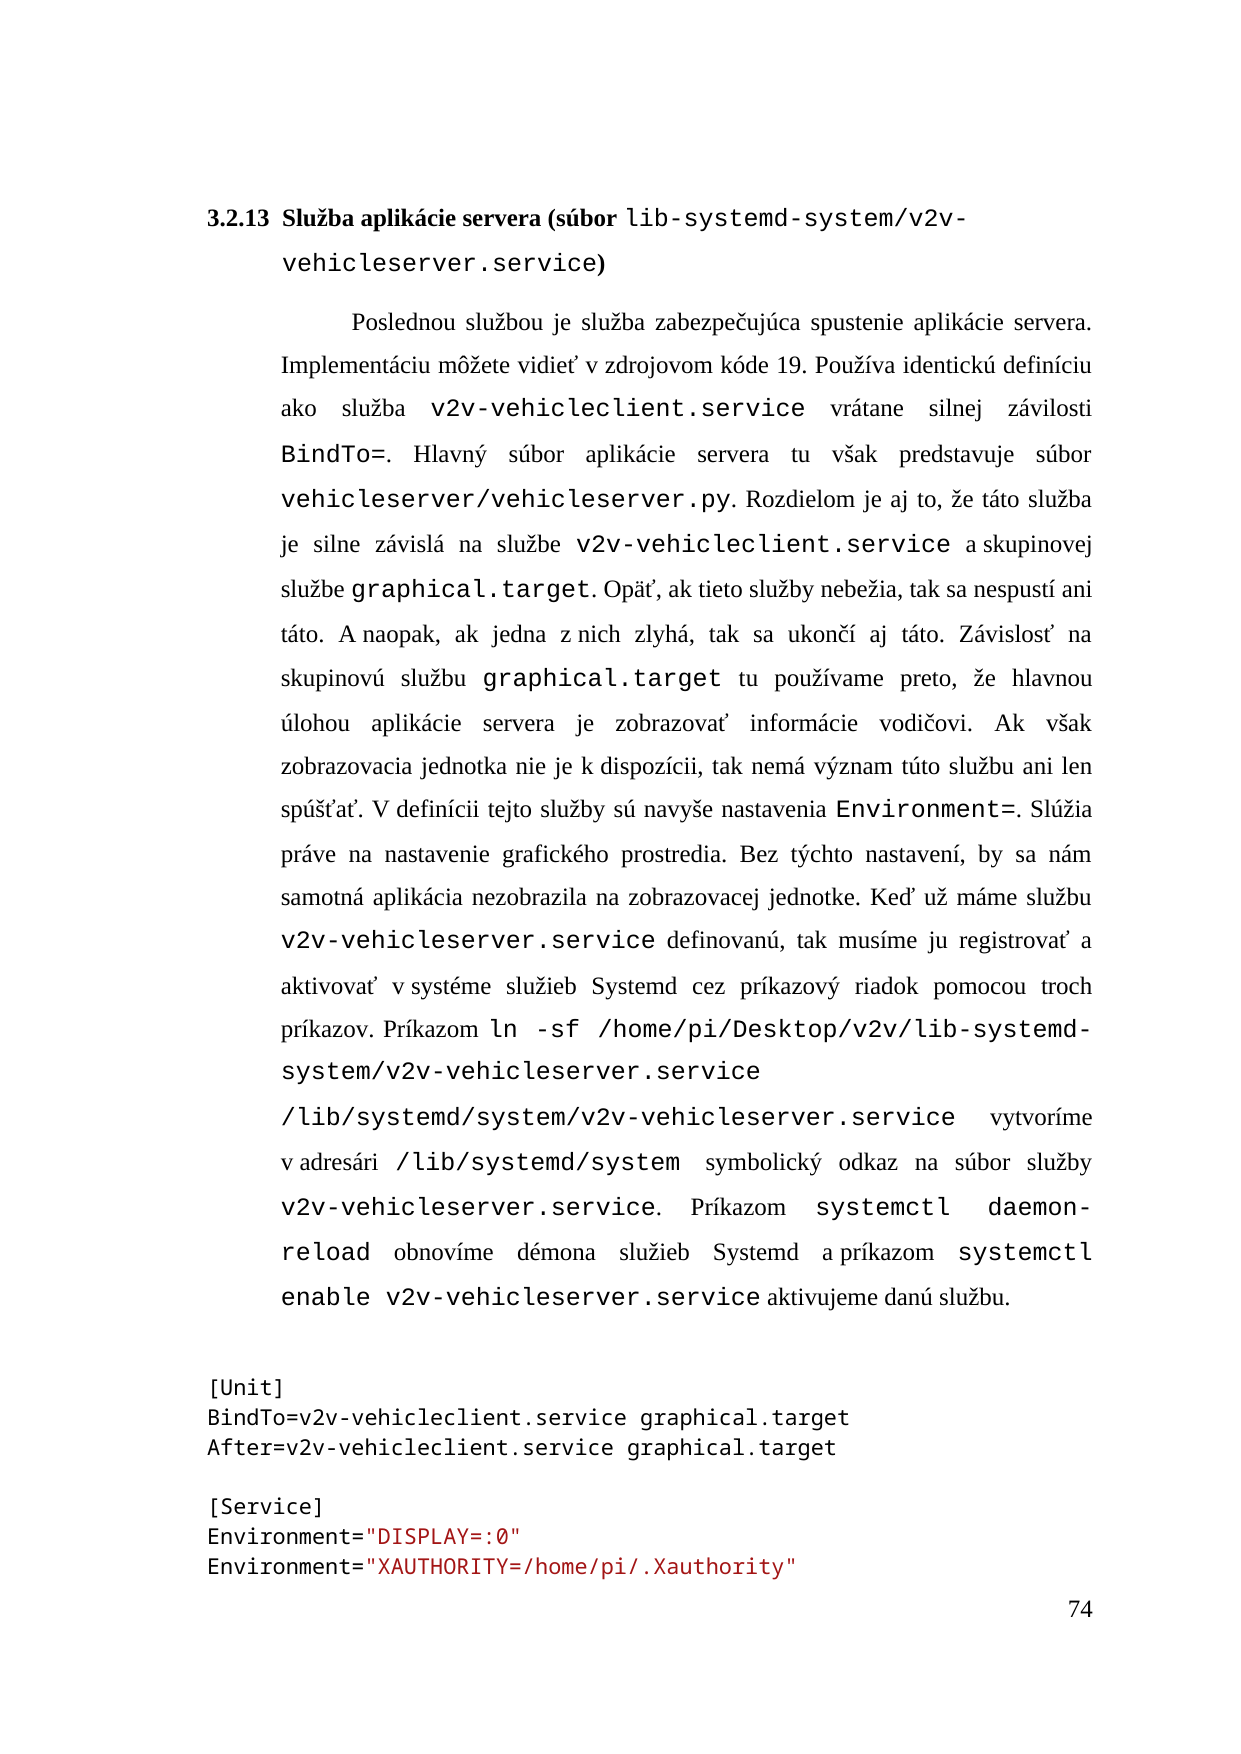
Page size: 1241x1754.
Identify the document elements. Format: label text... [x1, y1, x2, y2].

text [Service] [207, 1491, 1092, 1521]
subtitle 3.2.13 Služba aplikácie servera (súbor lib-systemd-system/v2v-vehicleserver.service) [207, 203, 1092, 279]
text Environment="XAUTHORITY=/home/pi/.Xauthority" [207, 1551, 1092, 1580]
text [Unit] [207, 1372, 1092, 1402]
text BindTo=v2v-vehicleclient.service graphical.target [207, 1402, 1092, 1431]
text Poslednou službou je služba zabezpečujúca spustenie aplikácie servera. Implementáciu môžete vidieť v zdrojovom kóde 19. Používa identickú definíciu ako služba v2v-vehicleclient.service vrátane silnej závilosti BindTo=. Hlavný súbor aplikácie servera tu však predstavuje súbor vehicleserver/vehicleserver.py. Rozdielom je aj to, že táto služba je silne závislá na službe v2v-vehicleclient.service a skupinovej službe graphical.target. Opäť, ak tieto služby nebežia, tak sa nespustí ani táto. A naopak, ak jedna z nich zlyhá, tak sa ukončí aj táto. Závislosť na skupinovú službu graphical.target tu používame preto, že hlavnou úlohou aplikácie servera je zobrazovať informácie vodičovi. Ak však zobrazovacia jednotka nie je k dispozícii, tak nemá význam túto službu ani len spúšťať. V definícii tejto služby sú navyše nastavenia Environment=. Slúžia práve na nastavenie grafického prostredia. Bez týchto nastavení, by sa nám samotná aplikácia nezobrazila na zobrazovacej jednotke. Keď už máme službu v2v-vehicleserver.service definovanú, tak musíme ju registrovať a aktivovať v systéme služieb Systemd cez príkazový riadok pomocou troch príkazov. Príkazom ln -sf /home/pi/Desktop/v2v/lib-systemd-system/v2v-vehicleserver.service /lib/systemd/system/v2v-vehicleserver.service vytvoríme v adresári /lib/systemd/system symbolický odkaz na súbor služby v2v-vehicleserver.service. Príkazom systemctl daemon-reload obnovíme démona služieb Systemd a príkazom systemctl enable v2v-vehicleserver.service aktivujeme danú službu. [281, 307, 1092, 1313]
text Environment="DISPLAY=:0" [207, 1521, 1092, 1551]
text After=v2v-vehicleclient.service graphical.target [207, 1431, 1092, 1461]
